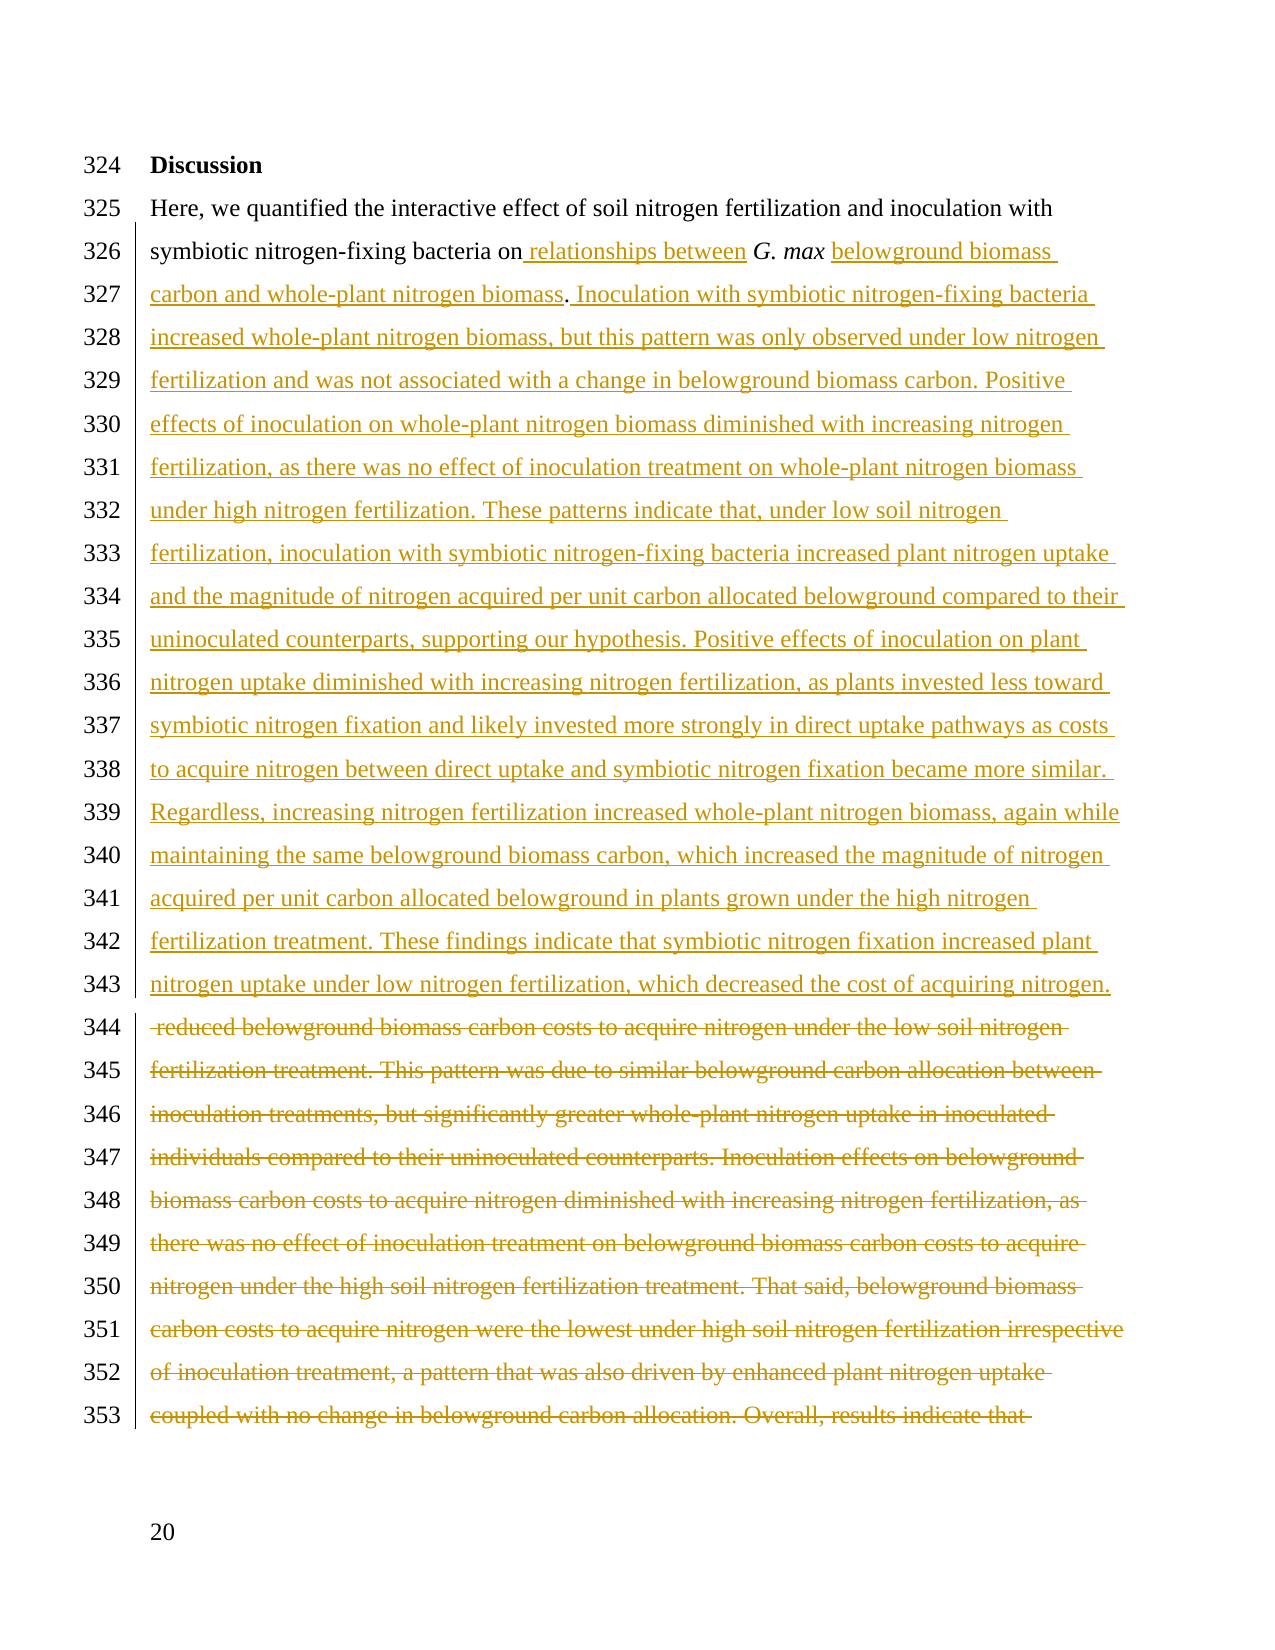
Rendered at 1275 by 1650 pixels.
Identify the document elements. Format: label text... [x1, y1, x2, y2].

text Discussion [150, 150, 1125, 179]
text Here, we quantified the interactive effect of soil nitrogen fertilization and inoculation with symbiotic nitrogen-fixing bacteria on G. max . [150, 608, 1125, 998]
text Here, we quantified the interactive effect of soil nitrogen fertilization and inoculation with symbiotic nitrogen-fixing bacteria on G. max . [150, 193, 1125, 606]
